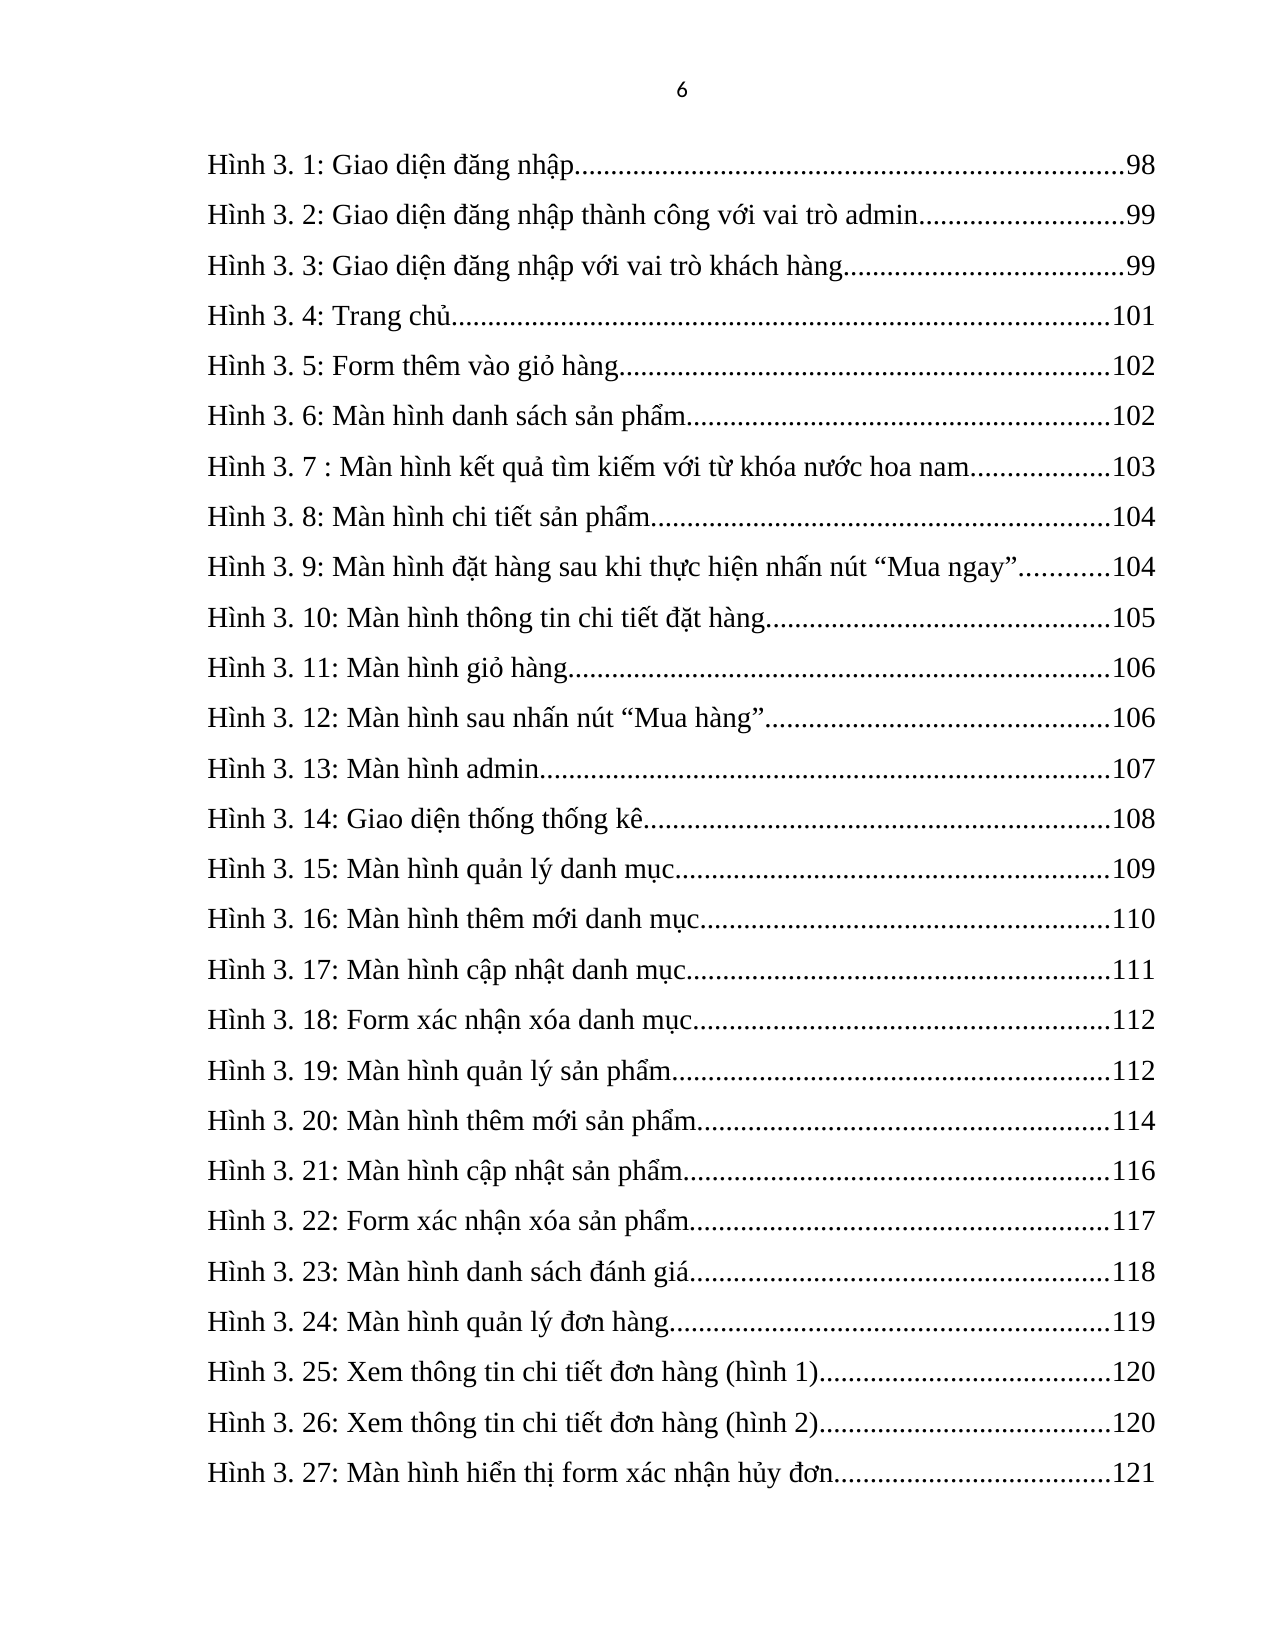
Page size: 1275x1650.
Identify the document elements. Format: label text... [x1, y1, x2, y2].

text Hình 3. 22: Form xác nhận xóa sản phẩm 117 [207, 1203, 1156, 1237]
text Hình 3. 17: Màn hình cập nhật danh mục 111 [207, 952, 1156, 986]
text Hình 3. 14: Giao diện thống thống kê 108 [207, 801, 1156, 834]
text Hình 3. 23: Màn hình danh sách đánh giá 118 [207, 1254, 1156, 1287]
text Hình 3. 26: Xem thông tin chi tiết đơn hàng (hình 2) 120 [207, 1405, 1156, 1438]
text Hình 3. 18: Form xác nhận xóa danh mục 112 [207, 1002, 1156, 1036]
text Hình 3. 7 : Màn hình kết quả tìm kiếm với từ khóa nước hoa nam 103 [207, 449, 1156, 482]
text Hình 3. 19: Màn hình quản lý sản phẩm 112 [207, 1053, 1156, 1086]
text Hình 3. 16: Màn hình thêm mới danh mục 110 [207, 902, 1156, 935]
text Hình 3. 9: Màn hình đặt hàng sau khi thực hiện nhấn nút “Mua ngay” 104 [207, 549, 1156, 583]
text Hình 3. 24: Màn hình quản lý đơn hàng 119 [207, 1304, 1156, 1338]
text Hình 3. 13: Màn hình admin 107 [207, 751, 1156, 784]
text Hình 3. 1: Giao diện đăng nhập 98 [207, 147, 1156, 181]
text Hình 3. 10: Màn hình thông tin chi tiết đặt hàng 105 [207, 600, 1156, 633]
text Hình 3. 21: Màn hình cập nhật sản phẩm 116 [207, 1153, 1156, 1187]
text Hình 3. 4: Trang chủ 101 [207, 298, 1156, 331]
text Hình 3. 11: Màn hình giỏ hàng 106 [207, 650, 1156, 684]
text Hình 3. 25: Xem thông tin chi tiết đơn hàng (hình 1) 120 [207, 1354, 1156, 1388]
text Hình 3. 3: Giao diện đăng nhập với vai trò khách hàng 99 [207, 248, 1156, 281]
text Hình 3. 8: Màn hình chi tiết sản phẩm 104 [207, 499, 1156, 533]
text Hình 3. 15: Màn hình quản lý danh mục 109 [207, 851, 1156, 885]
text Hình 3. 27: Màn hình hiển thị form xác nhận hủy đơn 121 [207, 1455, 1156, 1489]
text Hình 3. 20: Màn hình thêm mới sản phẩm 114 [207, 1103, 1156, 1136]
text Hình 3. 12: Màn hình sau nhấn nút “Mua hàng” 106 [207, 700, 1156, 734]
text Hình 3. 6: Màn hình danh sách sản phẩm 102 [207, 398, 1156, 432]
text Hình 3. 5: Form thêm vào giỏ hàng 102 [207, 348, 1156, 382]
text Hình 3. 2: Giao diện đăng nhập thành công với vai trò admin 99 [207, 197, 1156, 231]
